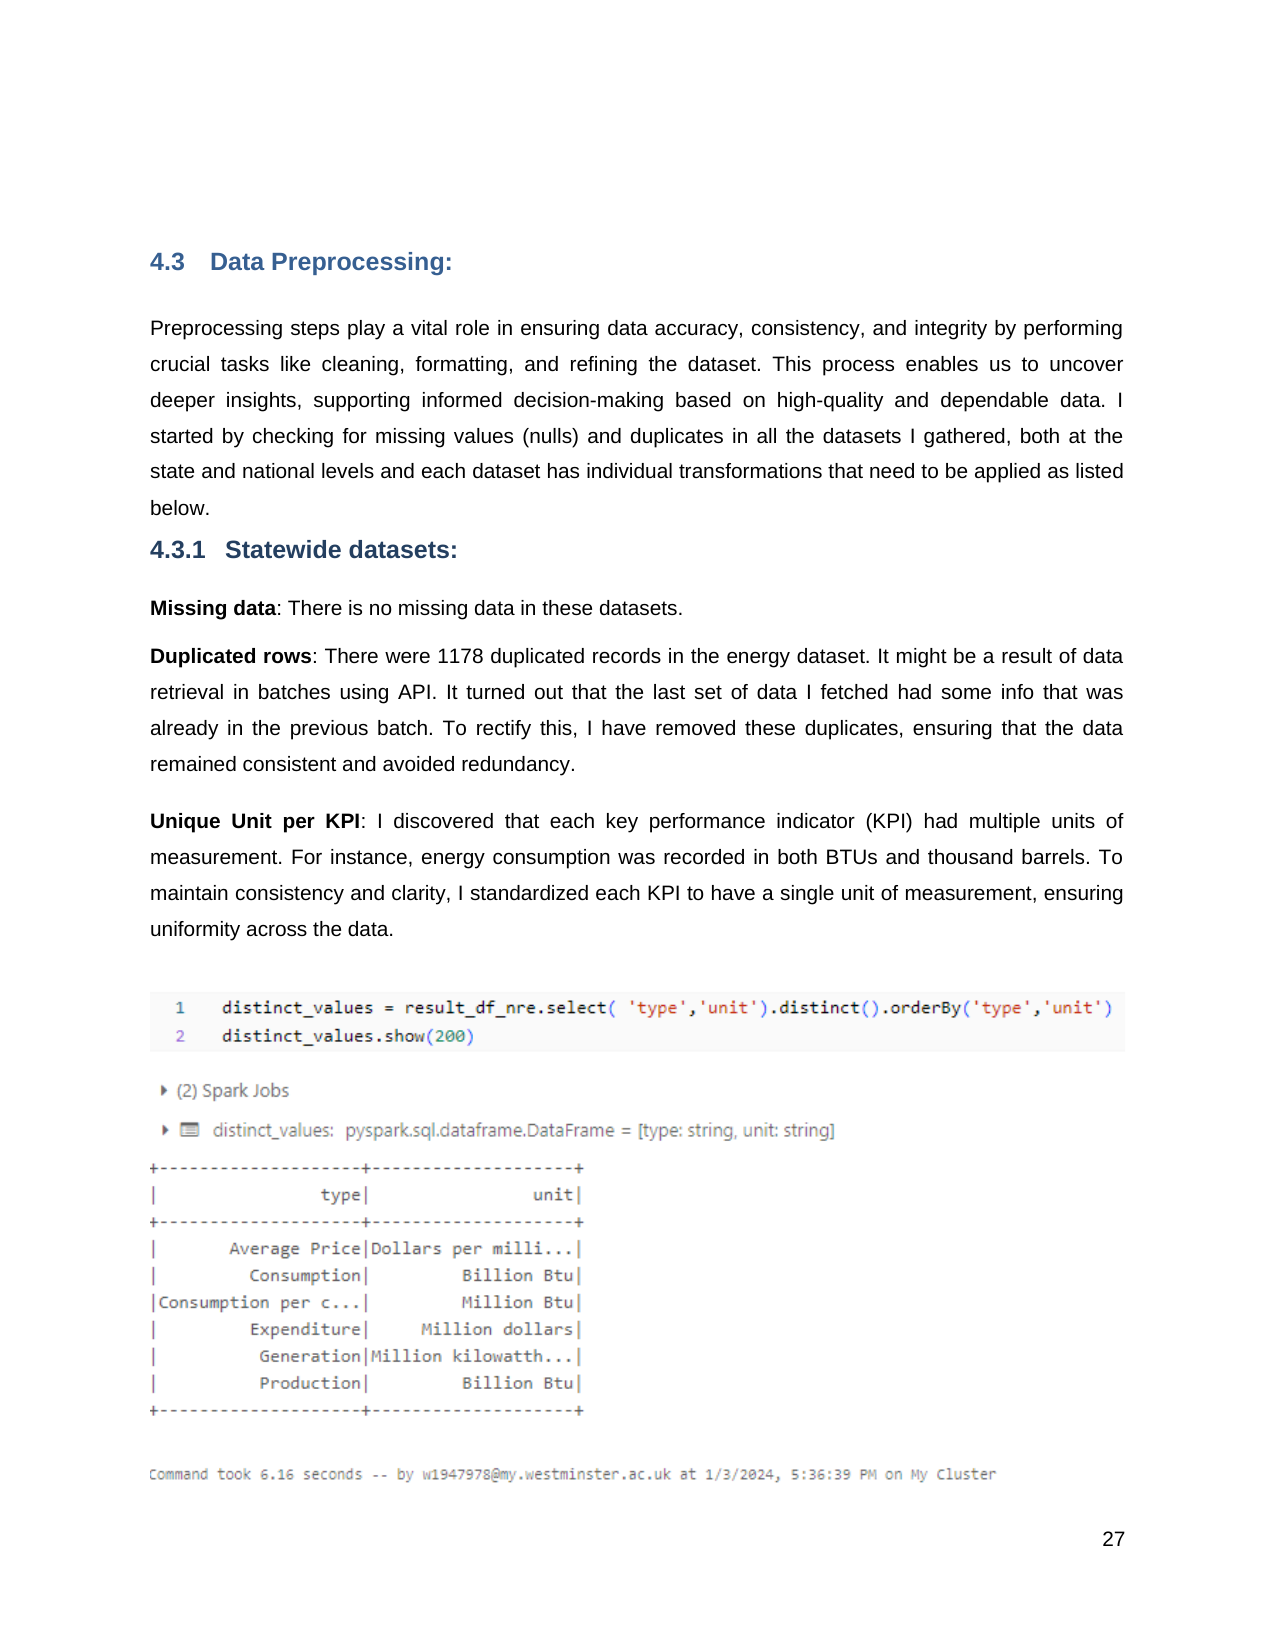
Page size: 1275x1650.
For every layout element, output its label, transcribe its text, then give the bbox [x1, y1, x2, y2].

subtitle Data Preprocessing: [150, 247, 1125, 275]
text Duplicated rows: There were 1178 duplicated records in the energy dataset. It might be a result of data retrieval in batches using API. It turned out that the last set of data I fetched had some info that was already in the previous batch. To rectify this, I have removed these duplicates, ensuring that the data remained consistent and avoided redundancy. [150, 644, 1125, 776]
text Unique Unit per KPI: I discovered that each key performance indicator (KPI) had multiple units of measurement. For instance, energy consumption was recorded in both BTUs and thousand barrels. To maintain consistency and clarity, I standardized each KPI to have a single unit of measurement, ensuring uniformity across the data. [150, 809, 1125, 941]
subtitle Statewide datasets: [150, 535, 1125, 564]
text Missing data: There is no missing data in these datasets. [150, 596, 1125, 620]
picture [150, 988, 1125, 1491]
text Preprocessing steps play a vital role in ensuring data accuracy, consistency, and integrity by performing crucial tasks like cleaning, formatting, and refining the dataset. This process enables us to uncover deeper insights, supporting informed decision-making based on high-quality and dependable data. I started by checking for missing values (nulls) and duplicates in all the datasets I gathered, both at the state and national levels and each dataset has individual transformations that need to be applied as listed below. [150, 316, 1125, 519]
